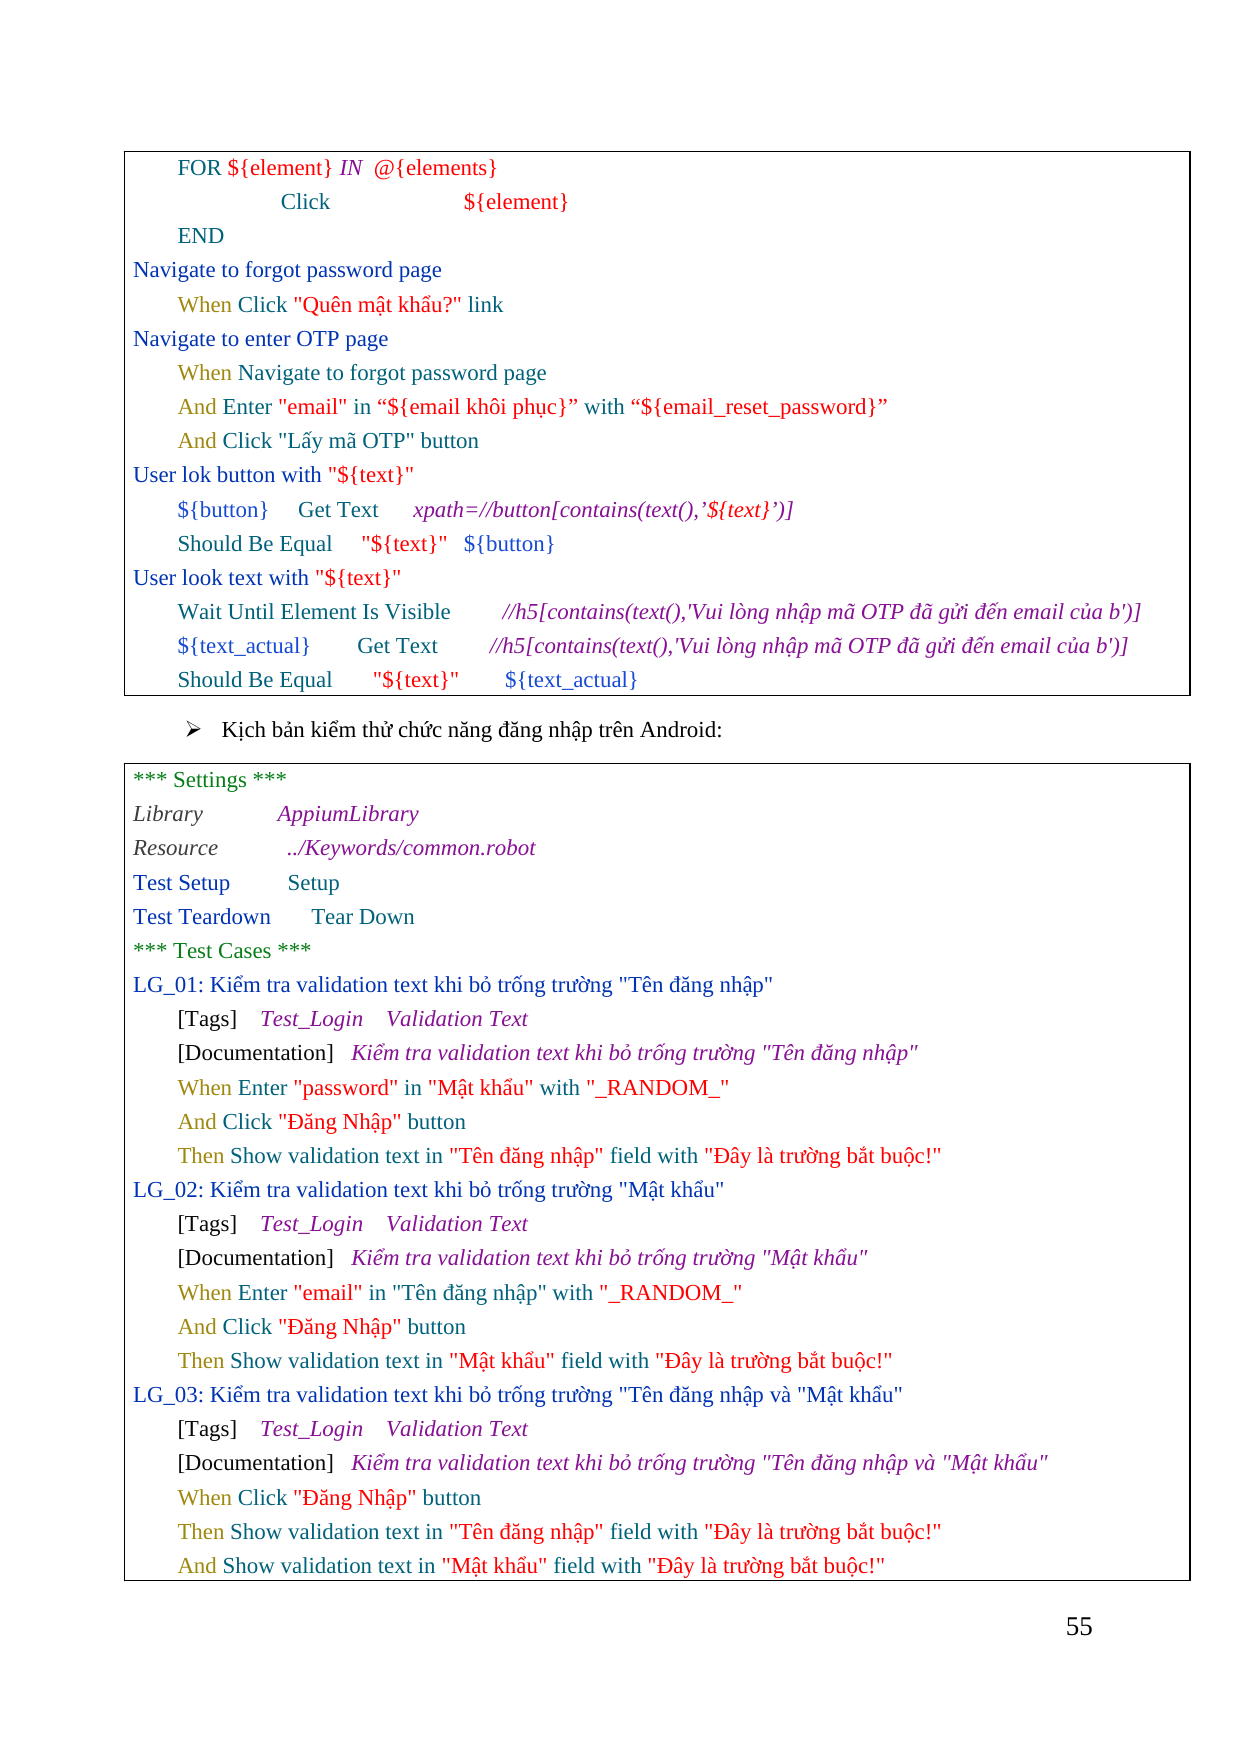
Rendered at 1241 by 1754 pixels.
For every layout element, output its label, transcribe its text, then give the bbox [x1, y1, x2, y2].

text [125, 764, 1189, 1580]
picture [225, 444, 236, 448]
list Kịch bản kiểm thử chức năng đăng nhập trên Android: [184, 716, 1092, 743]
picture [504, 1284, 511, 1298]
picture [630, 1557, 637, 1571]
picture [225, 1125, 236, 1129]
picture [238, 604, 243, 615]
picture [225, 1330, 236, 1334]
picture [235, 1557, 242, 1571]
picture [613, 398, 620, 412]
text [125, 152, 1189, 695]
